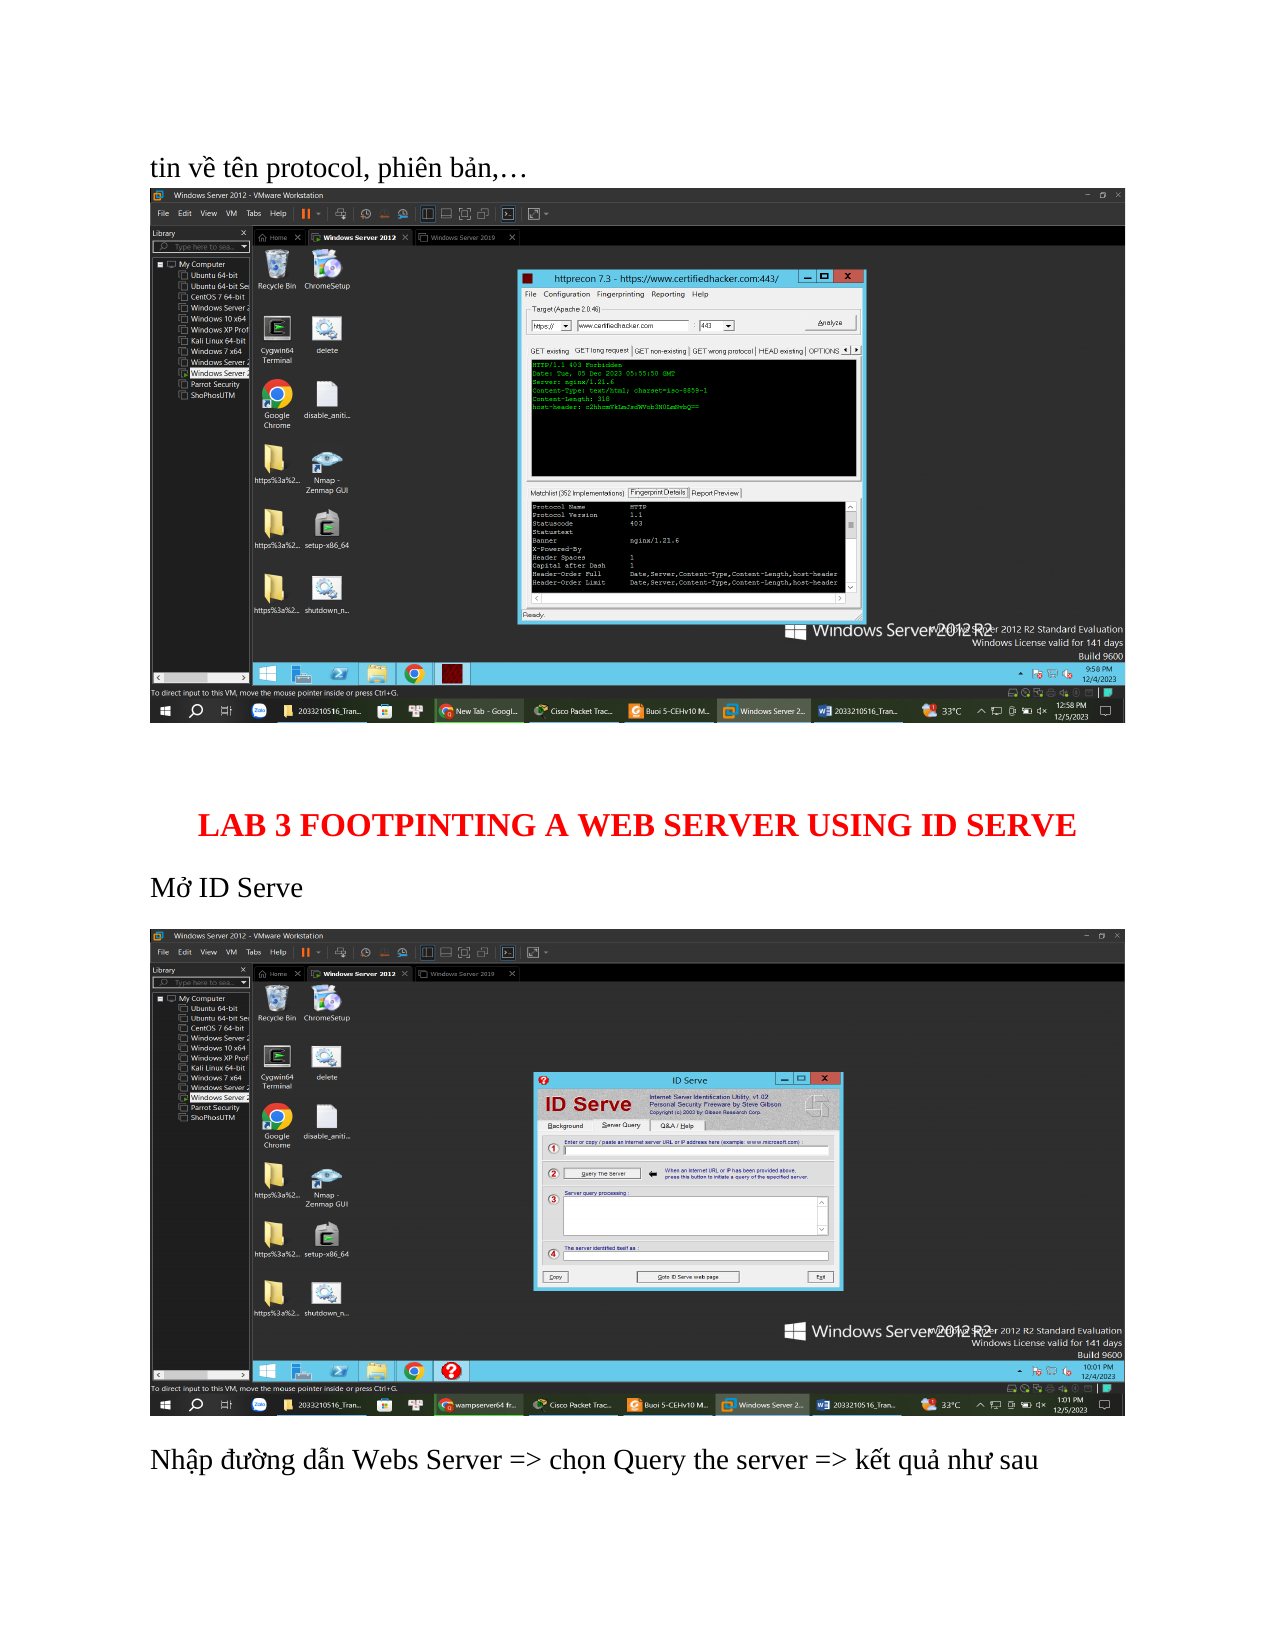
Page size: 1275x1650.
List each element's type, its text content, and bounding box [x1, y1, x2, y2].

picture [150, 188, 1125, 723]
text Mở ID Serve [150, 870, 1125, 903]
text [150, 150, 1125, 188]
text Nhập đường dẫn Webs Server => chọn Query the server => kết quả như sau [150, 1442, 1125, 1475]
picture [150, 929, 1125, 1416]
text LAB 3 FOOTPINTING A WEB SERVER USING ID SERVE [150, 805, 1125, 843]
